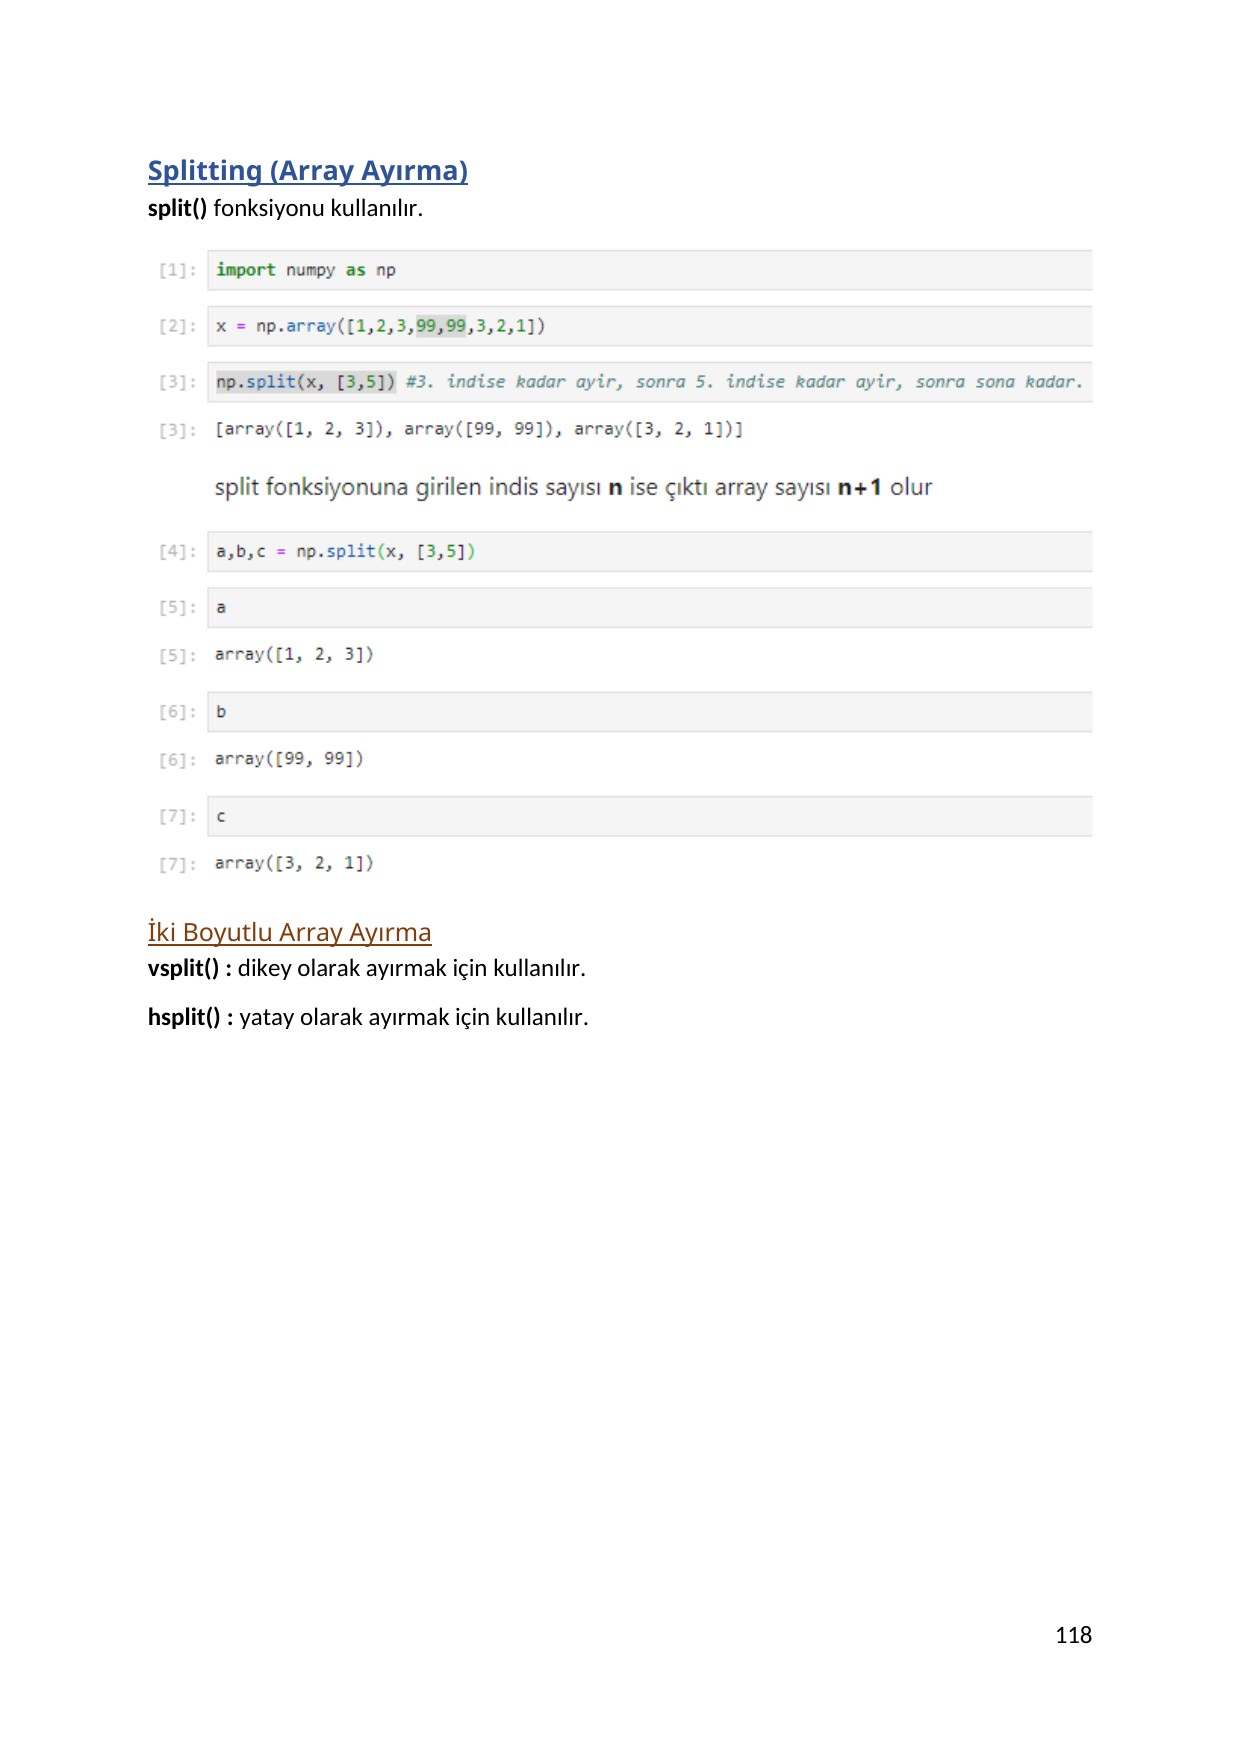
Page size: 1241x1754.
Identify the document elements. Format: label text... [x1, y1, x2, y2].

text hsplit() : yatay olarak ayırmak için kullanılır. [148, 1001, 1092, 1032]
picture [147, 241, 1093, 896]
text split() fonksiyonu kullanılır. [148, 192, 1092, 222]
subtitle İki Boyutlu Array Ayırma [148, 915, 1092, 949]
text vsplit() : dikey olarak ayırmak için kullanılır. [148, 952, 1092, 982]
subtitle Splitting (Array Ayırma) [148, 152, 1092, 189]
